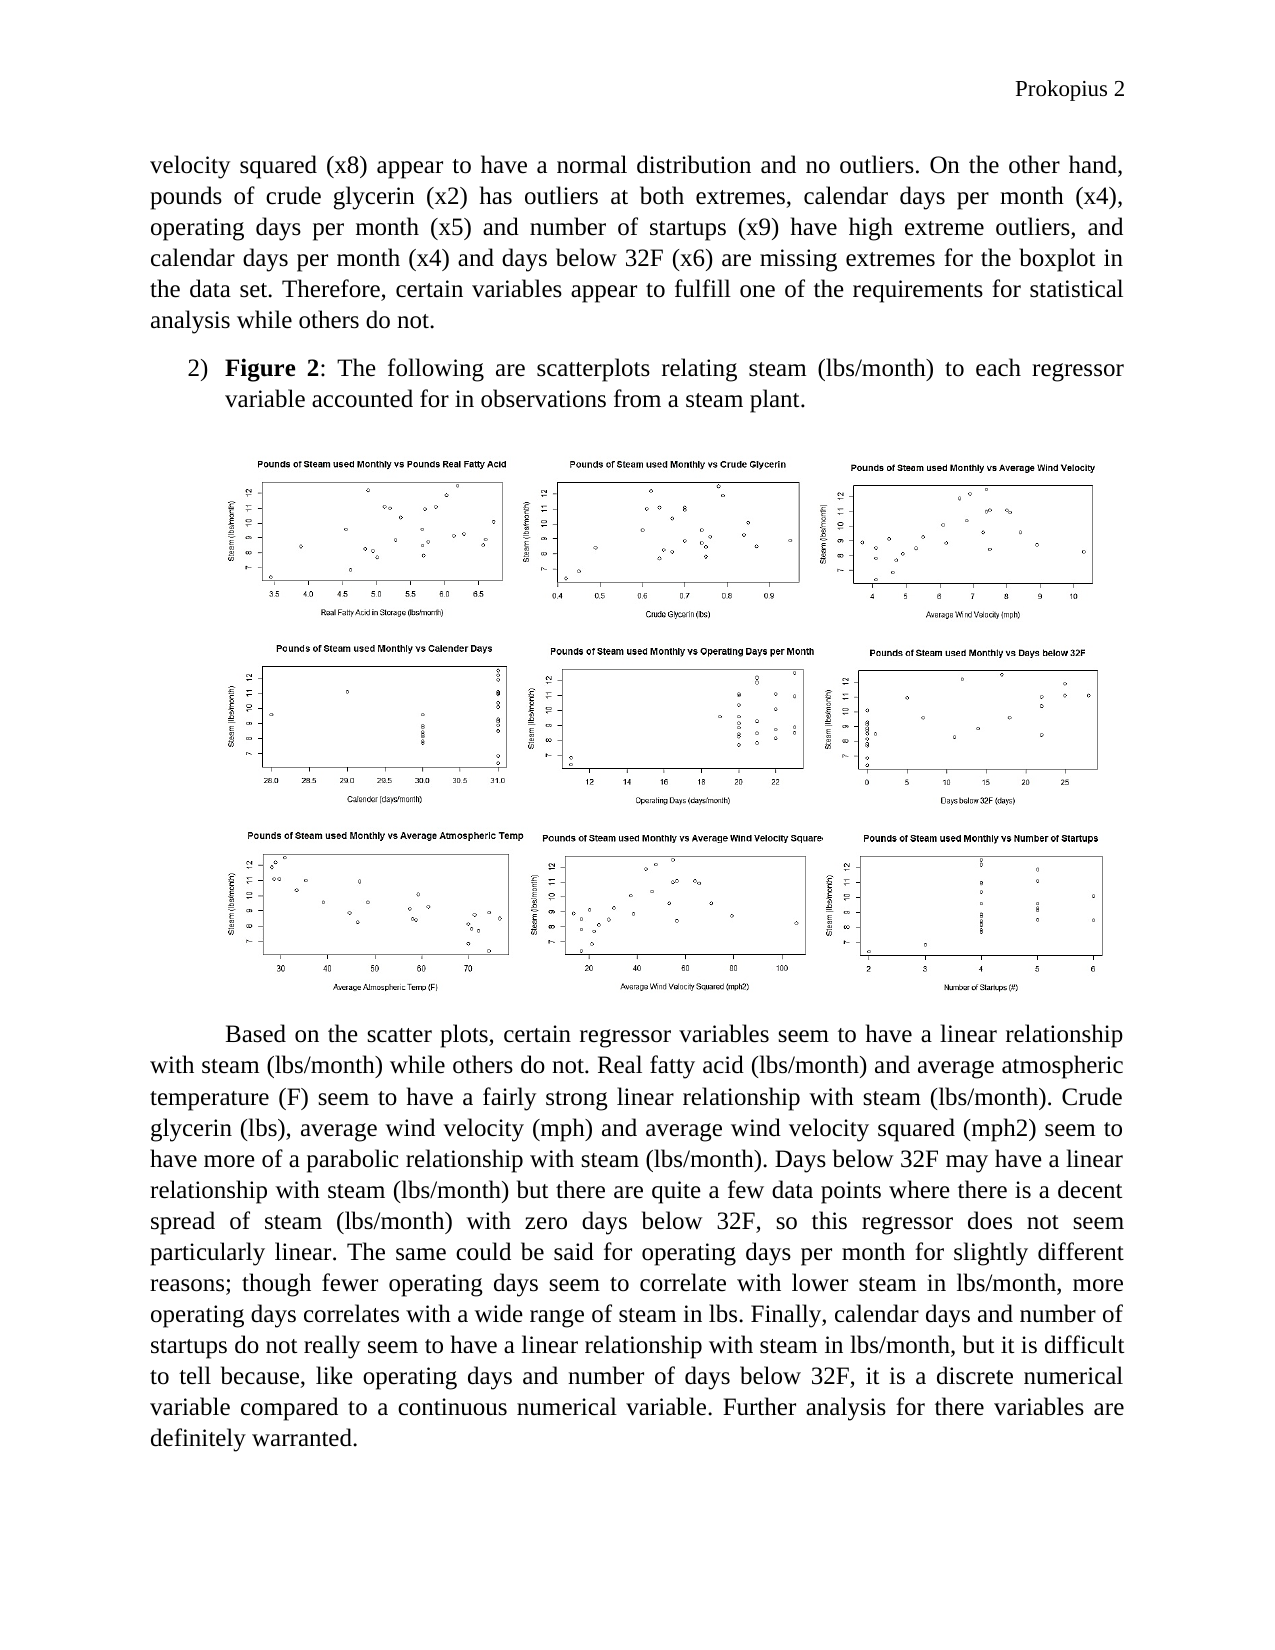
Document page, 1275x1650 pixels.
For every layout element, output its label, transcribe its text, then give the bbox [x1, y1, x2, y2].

picture [225, 445, 1111, 628]
text Based on the scatter plots, certain regressor variables seem to have a linear relationship with steam (lbs/month) while others do not. Real fatty acid (lbs/month) and average atmospheric temperature (F) seem to have a fairly strong linear relationship with steam (lbs/month). Crude glycerin (lbs), average wind velocity (mph) and average wind velocity squared (mph2) seem to have more of a parabolic relationship with steam (lbs/month). Days below 32F may have a linear relationship with steam (lbs/month) but there are quite a few data points where there is a decent spread of steam (lbs/month) with zero days below 32F, so this regressor does not seem particularly linear. The same could be said for operating days per month for slightly different reasons; though fewer operating days seem to correlate with lower steam in lbs/month, more operating days correlates with a wide range of steam in lbs. Finally, calendar days and number of startups do not really seem to have a linear relationship with steam in lbs/month, but it is difficult to tell because, like operating days and number of days below 32F, it is a discrete numerical variable compared to a continuous numerical variable. Further analysis for there variables are definitely warranted. [150, 1019, 1125, 1452]
picture [225, 629, 1116, 814]
list Figure 2: The following are scatterplots relating steam (lbs/month) to each regressor variable accounted for in observations from a steam plant. [187, 353, 1125, 413]
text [150, 150, 1125, 334]
picture [225, 816, 1121, 1001]
